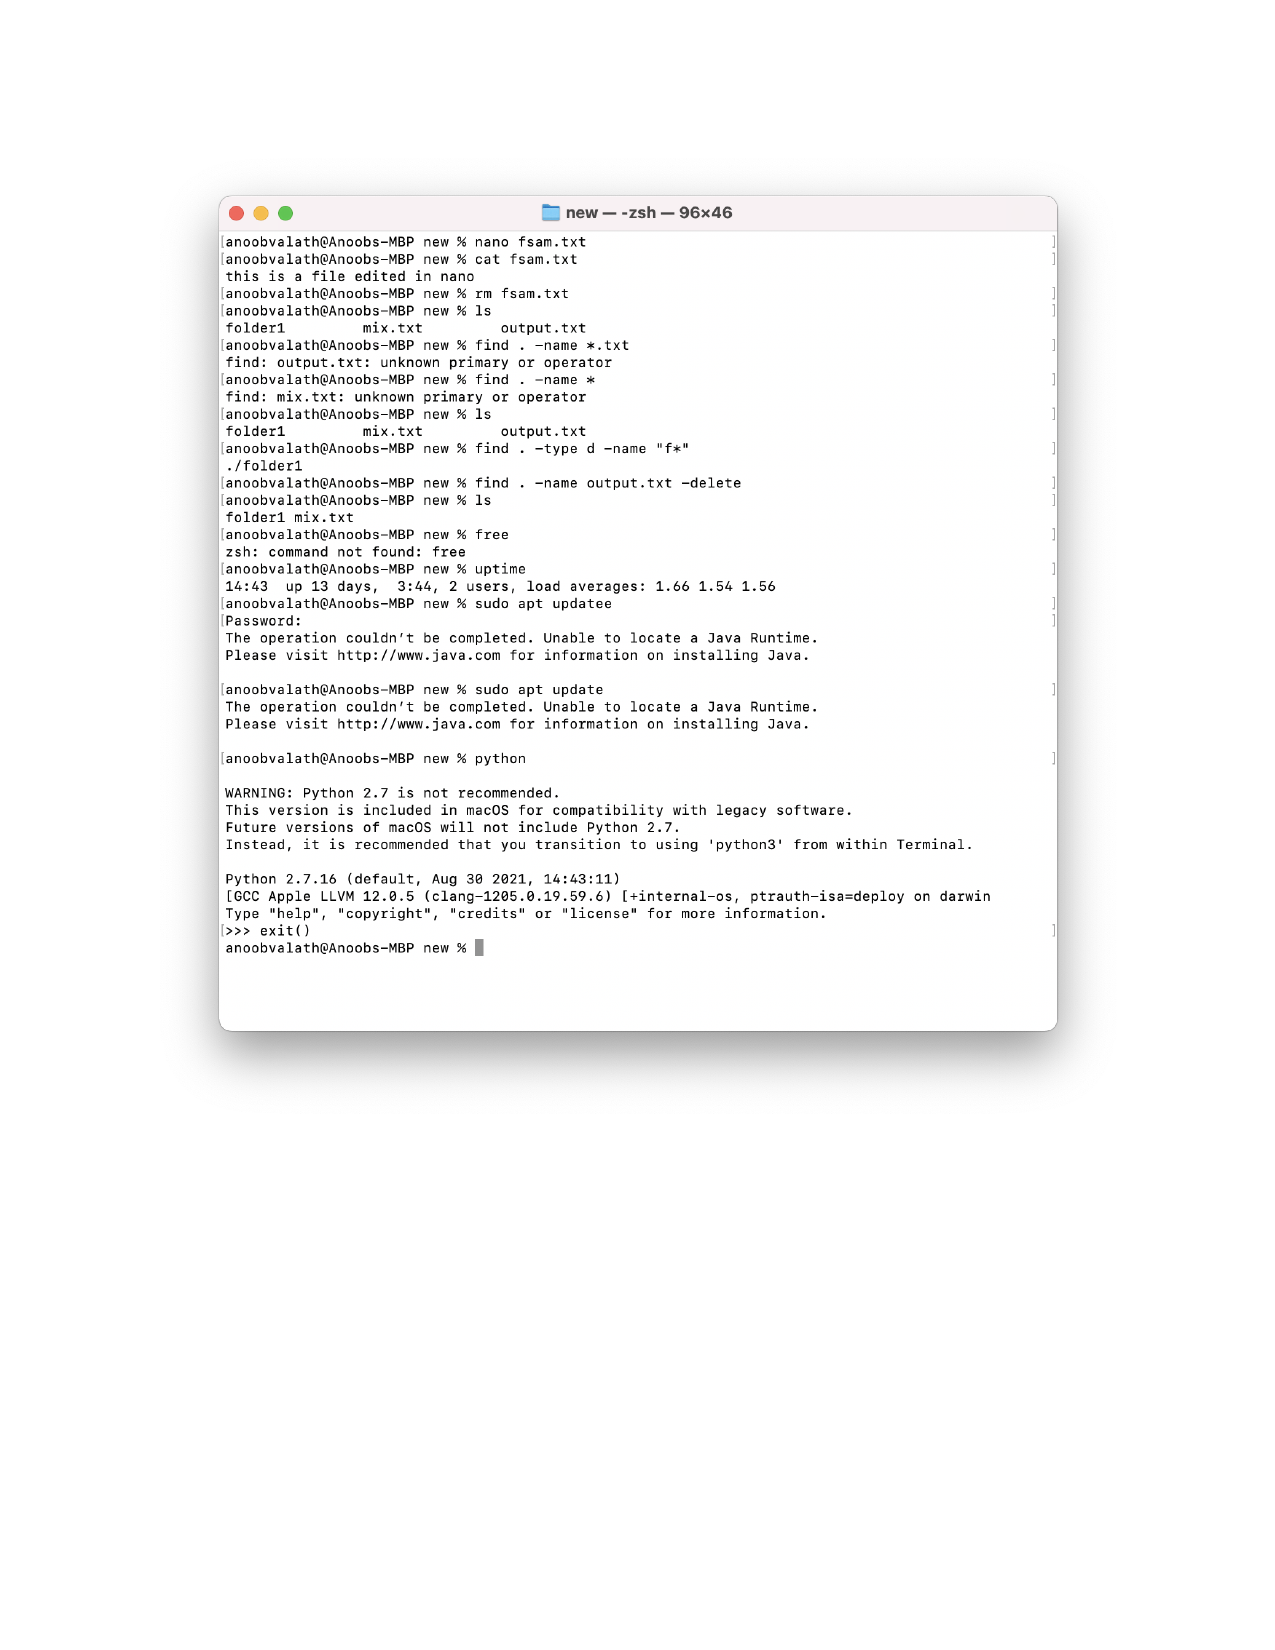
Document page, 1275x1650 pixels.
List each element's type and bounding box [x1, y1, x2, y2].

picture [150, 150, 1125, 1122]
